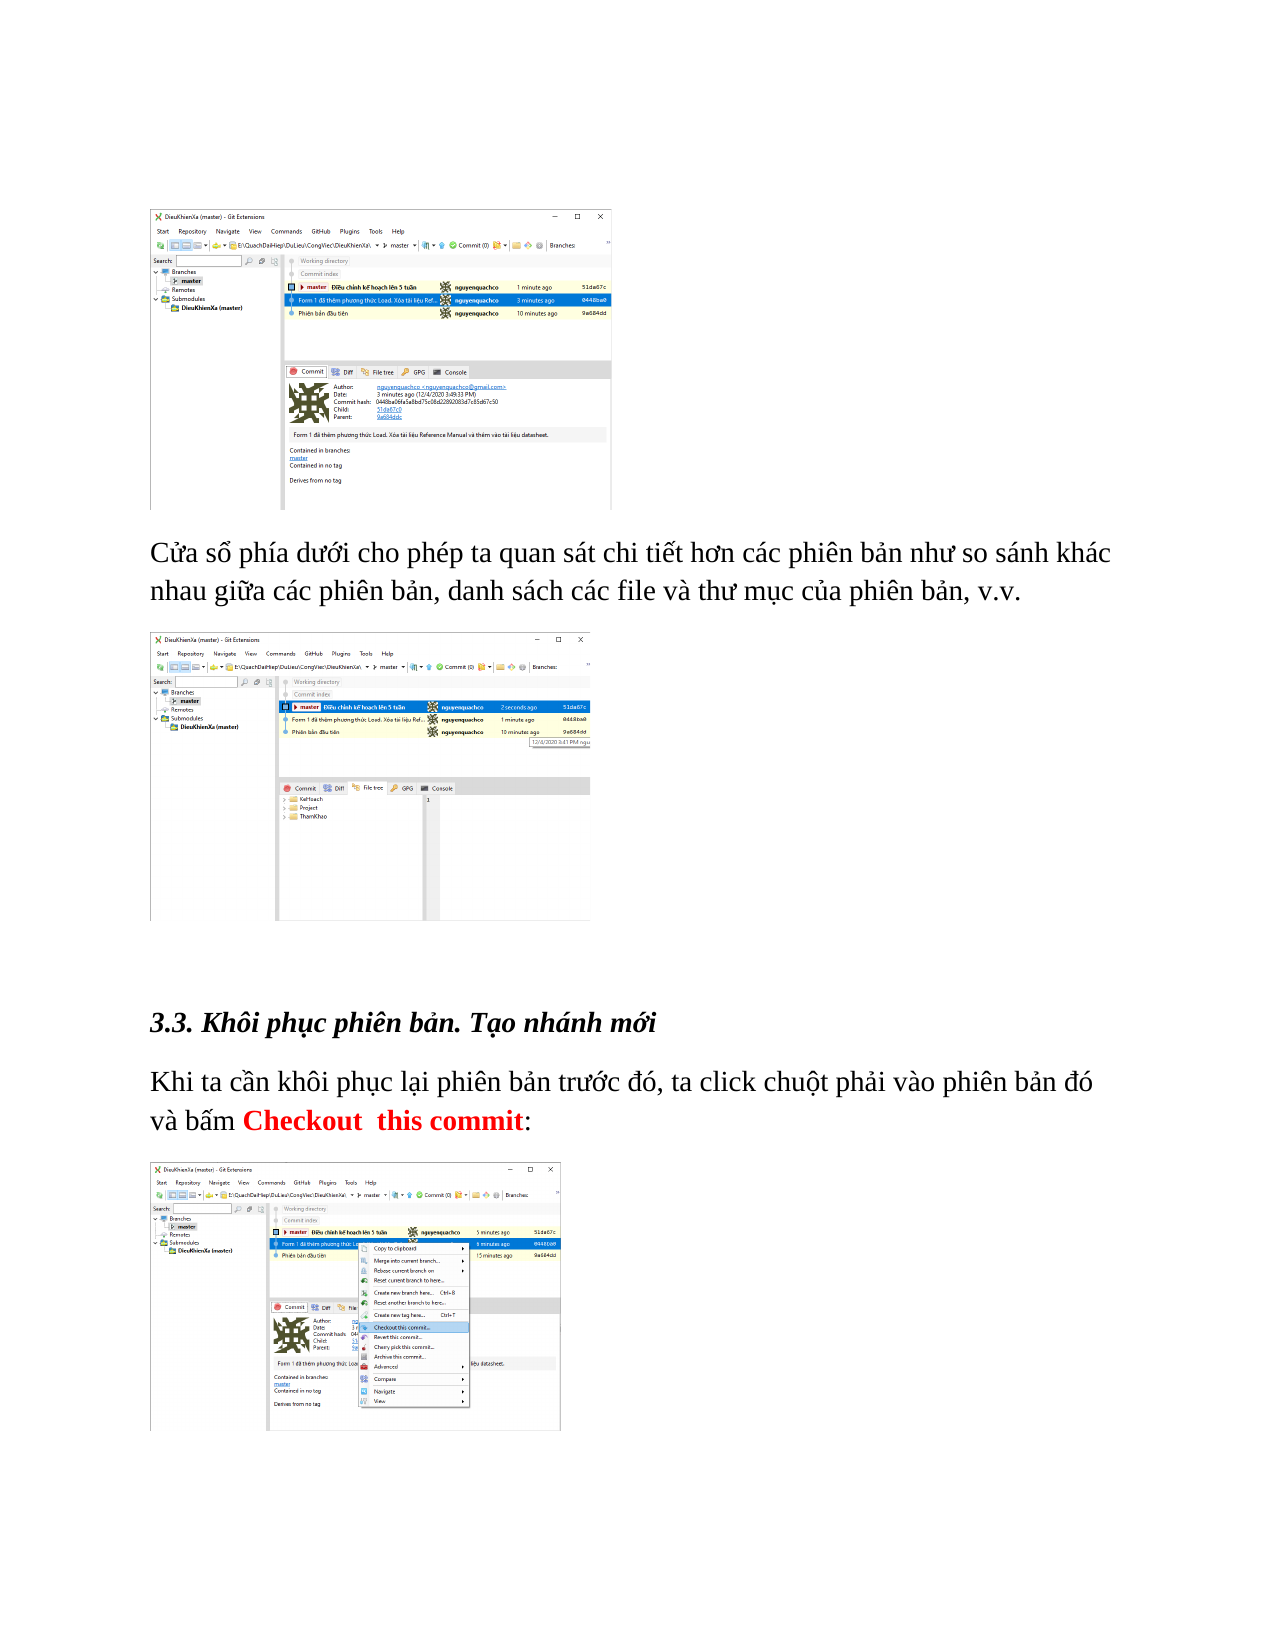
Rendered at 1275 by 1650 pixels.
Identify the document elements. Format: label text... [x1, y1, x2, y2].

picture [150, 632, 590, 921]
text 3.3. Khôi phục phiên bản. Tạo nhánh mới [150, 1005, 1125, 1038]
picture [150, 209, 612, 510]
text Cửa sổ phía dưới cho phép ta quan sát chi tiết hơn các phiên bản như so sánh khác nhau giữa các phiên bản, danh sách các file và thư mục của phiên bản, v.v. [150, 535, 1125, 607]
picture [150, 1162, 561, 1431]
text Khi ta cần khôi phục lại phiên bản trước đó, ta click chuột phải vào phiên bản đó và bấm Checkout this commit: [150, 1064, 1125, 1136]
